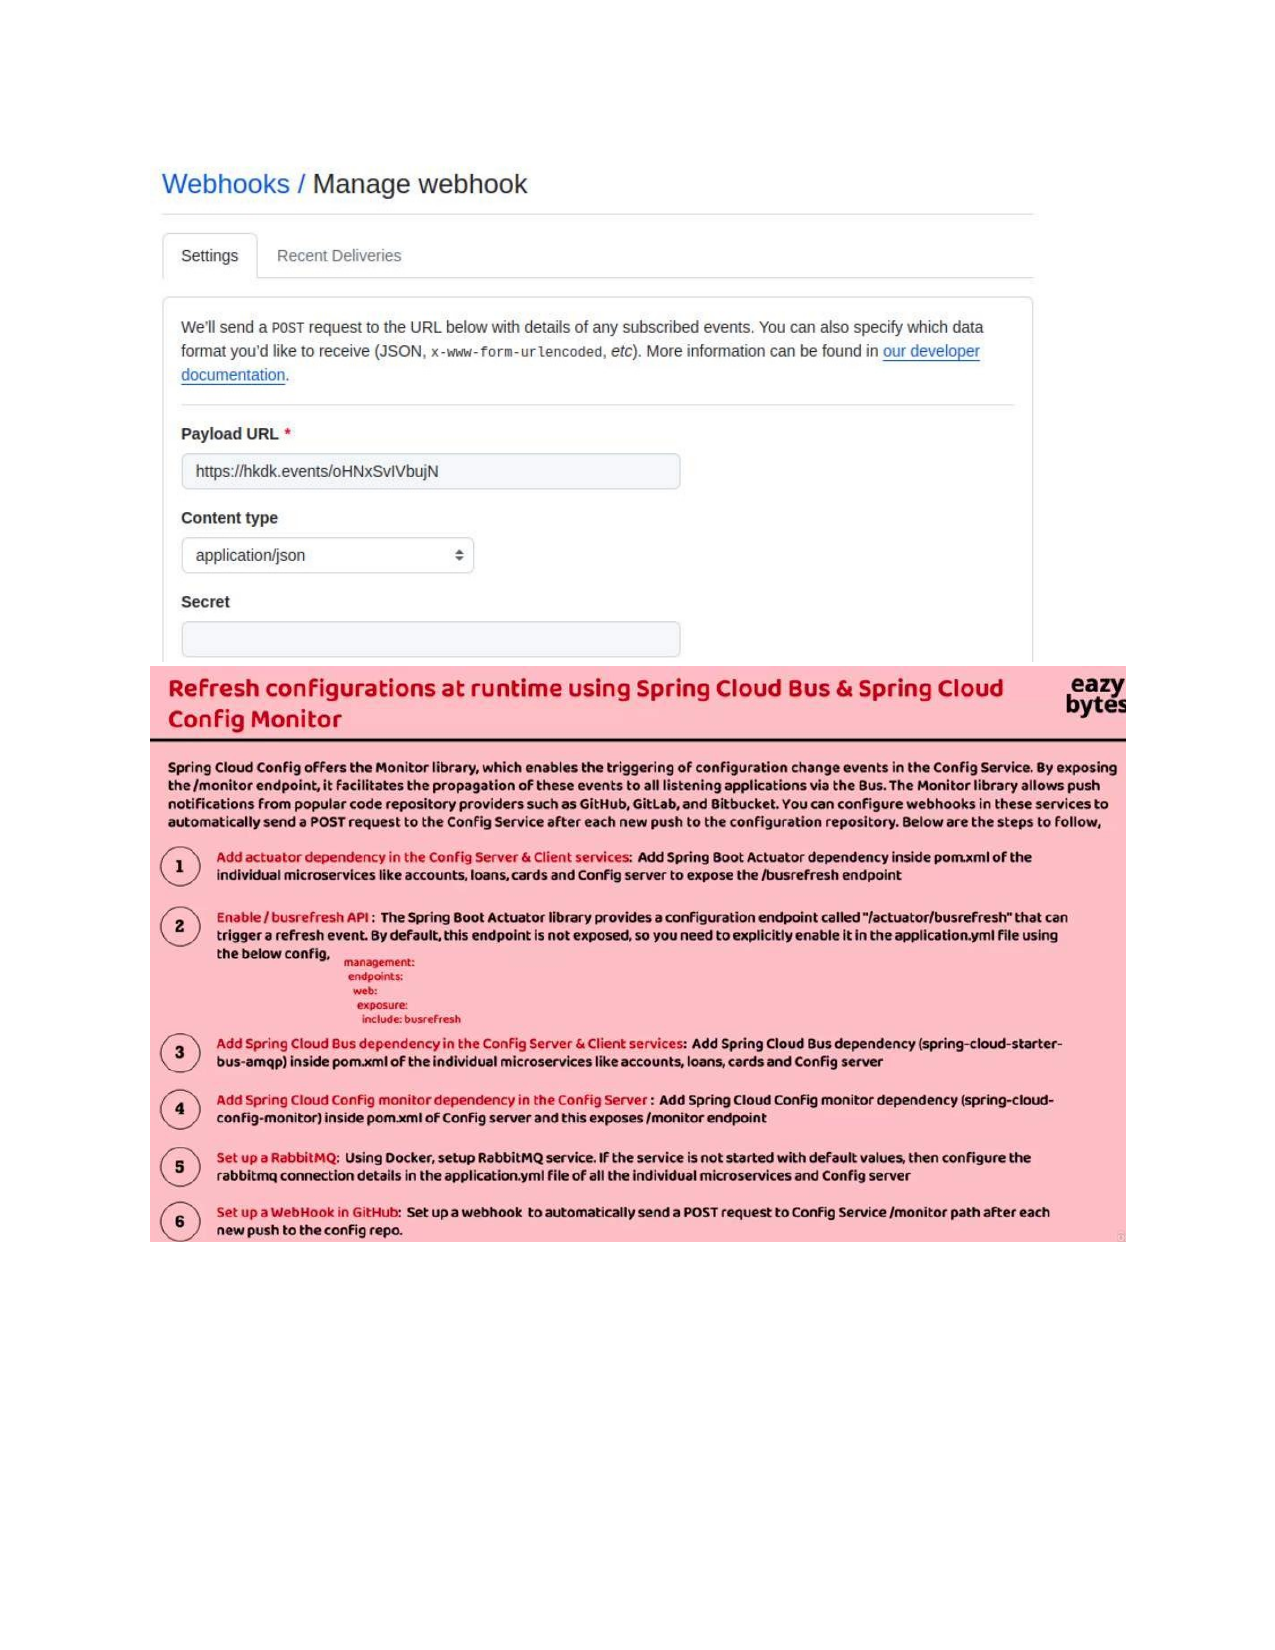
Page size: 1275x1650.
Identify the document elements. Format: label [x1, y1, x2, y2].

picture [150, 166, 1039, 662]
picture [150, 666, 1126, 1242]
